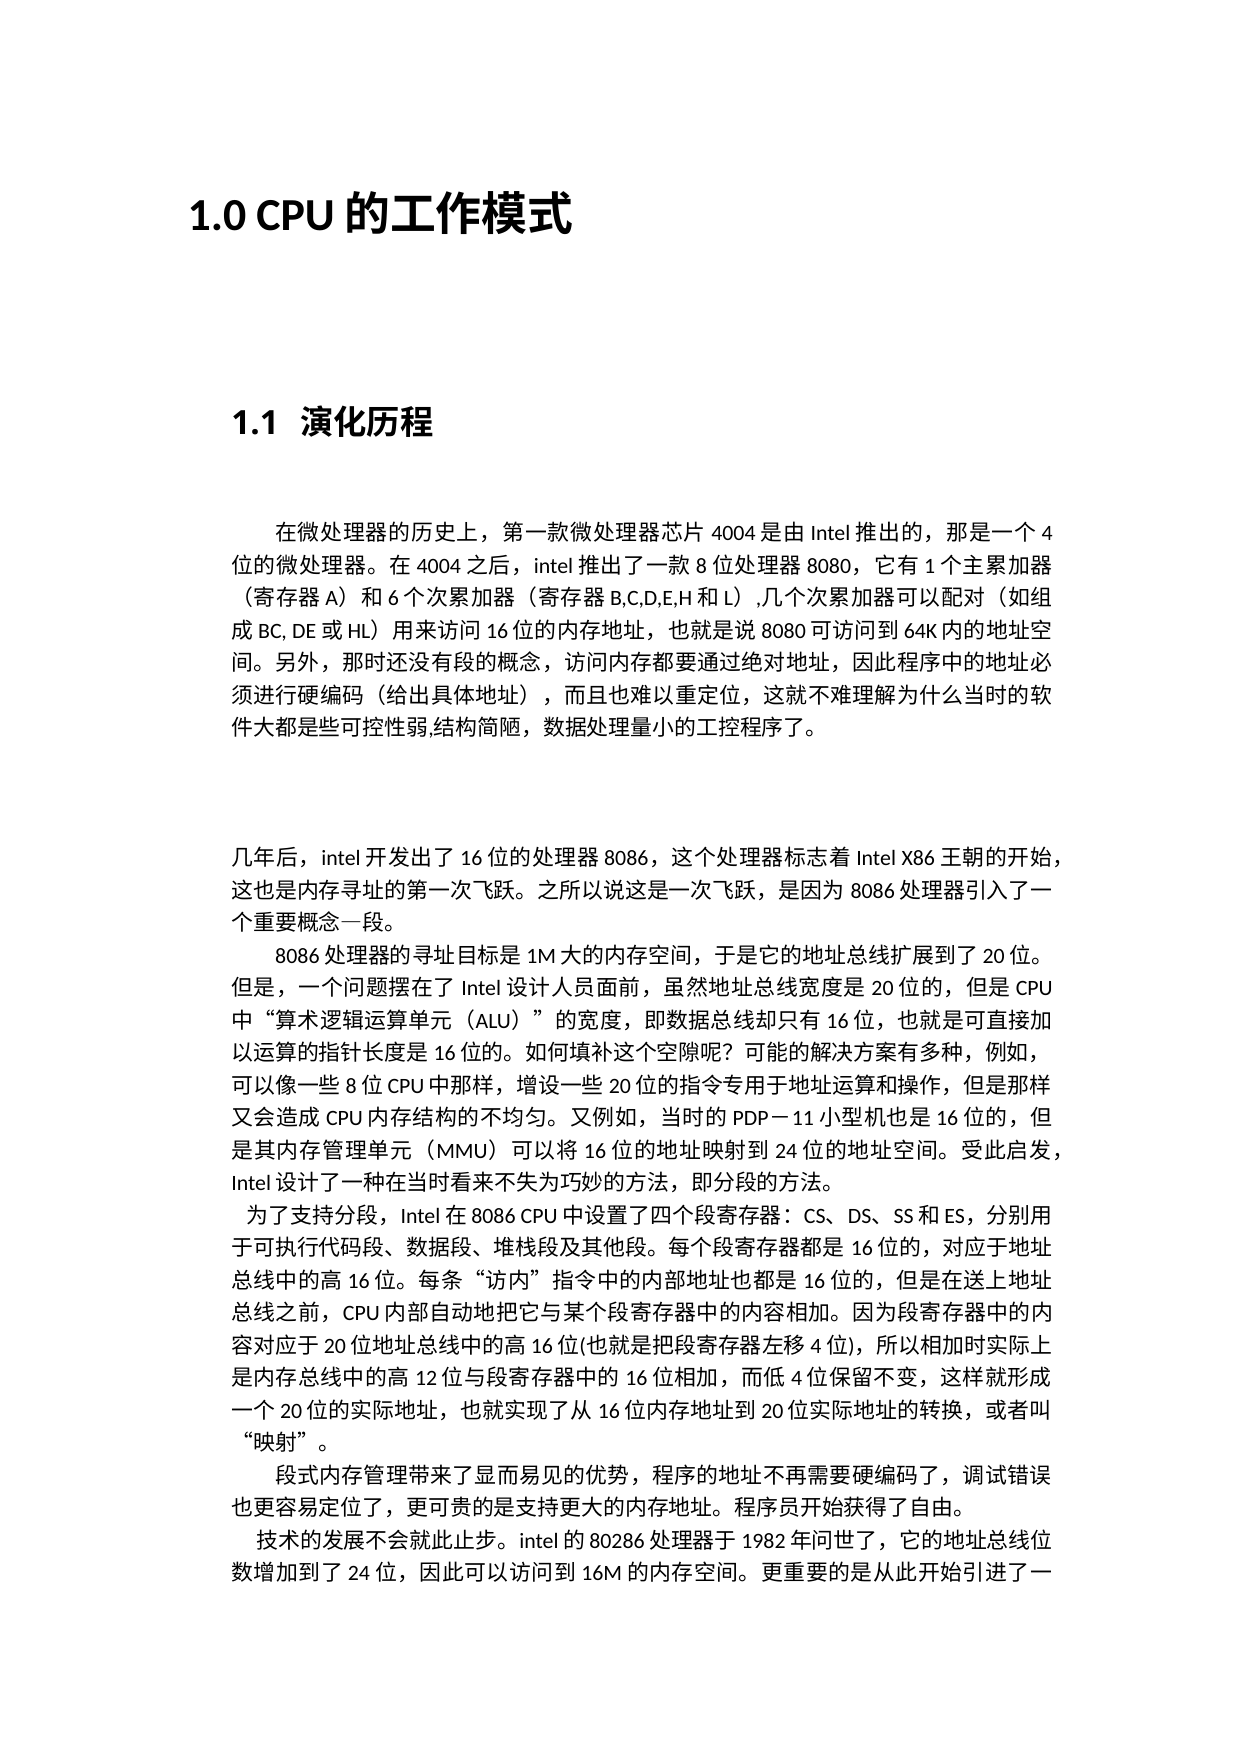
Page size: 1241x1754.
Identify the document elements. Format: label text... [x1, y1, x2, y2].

text 段式内存管理带来了显而易见的优势，程序的地址不再需要硬编码了，调试错误也更容易定位了，更可贵的是支持更大的内存地址。程序员开始获得了自由。 [231, 1457, 1053, 1522]
text 几年后，intel开发出了16位的处理器8086，这个处理器标志着Intel X86王朝的开始，这也是内存寻址的第一次飞跃。之所以说这是一次飞跃，是因为8086处理器引入了一个重要概念—段。 [231, 840, 1053, 937]
text 8086处理器的寻址目标是1M大的内存空间，于是它的地址总线扩展到了20位。但是，一个问题摆在了Intel设计人员面前，虽然地址总线宽度是20位的，但是CPU中“算术逻辑运算单元（ALU）”的宽度，即数据总线却只有16位，也就是可直接加以运算的指针长度是16位的。如何填补这个空隙呢？可能的解决方案有多种，例如，可以像一些8位CPU中那样，增设一些20位的指令专用于地址运算和操作，但是那样又会造成CPU内存结构的不均匀。又例如，当时的PDP－11小型机也是16位的，但是其内存管理单元（MMU）可以将16位的地址映射到24位的地址空间。受此启发，Intel设计了一种在当时看来不失为巧妙的方法，即分段的方法。 [231, 937, 1053, 1197]
text 为了支持分段，Intel在8086 CPU中设置了四个段寄存器：CS、DS、SS和ES，分别用于可执行代码段、数据段、堆栈段及其他段。每个段寄存器都是16位的，对应于地址总线中的高16位。每条“访内”指令中的内部地址也都是16位的，但是在送上地址总线之前，CPU内部自动地把它与某个段寄存器中的内容相加。因为段寄存器中的内容对应于20位地址总线中的高16位(也就是把段寄存器左移4位)，所以相加时实际上是内存总线中的高12位与段寄存器中的16位相加，而低4位保留不变，这样就形成一个20位的实际地址，也就实现了从16位内存地址到20位实际地址的转换，或者叫“映射”。 [231, 1197, 1053, 1457]
subtitle 演化历程 [231, 387, 1053, 452]
text 在微处理器的历史上，第一款微处理器芯片4004是由Intel推出的，那是一个4位的微处理器。在4004之后，intel推出了一款8位处理器8080，它有1个主累加器（寄存器A）和6个次累加器（寄存器B,C,D,E,H和L）,几个次累加器可以配对（如组成BC, DE或HL）用来访问16位的内存地址，也就是说8080可访问到64K内的地址空间。另外，那时还没有段的概念，访问内存都要通过绝对地址，因此程序中的地址必须进行硬编码（给出具体地址），而且也难以重定位，这就不难理解为什么当时的软件大都是些可控性弱,结构简陋，数据处理量小的工控程序了。 [231, 515, 1053, 742]
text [231, 1522, 1053, 1587]
subtitle CPU的工作模式 [187, 162, 1053, 259]
